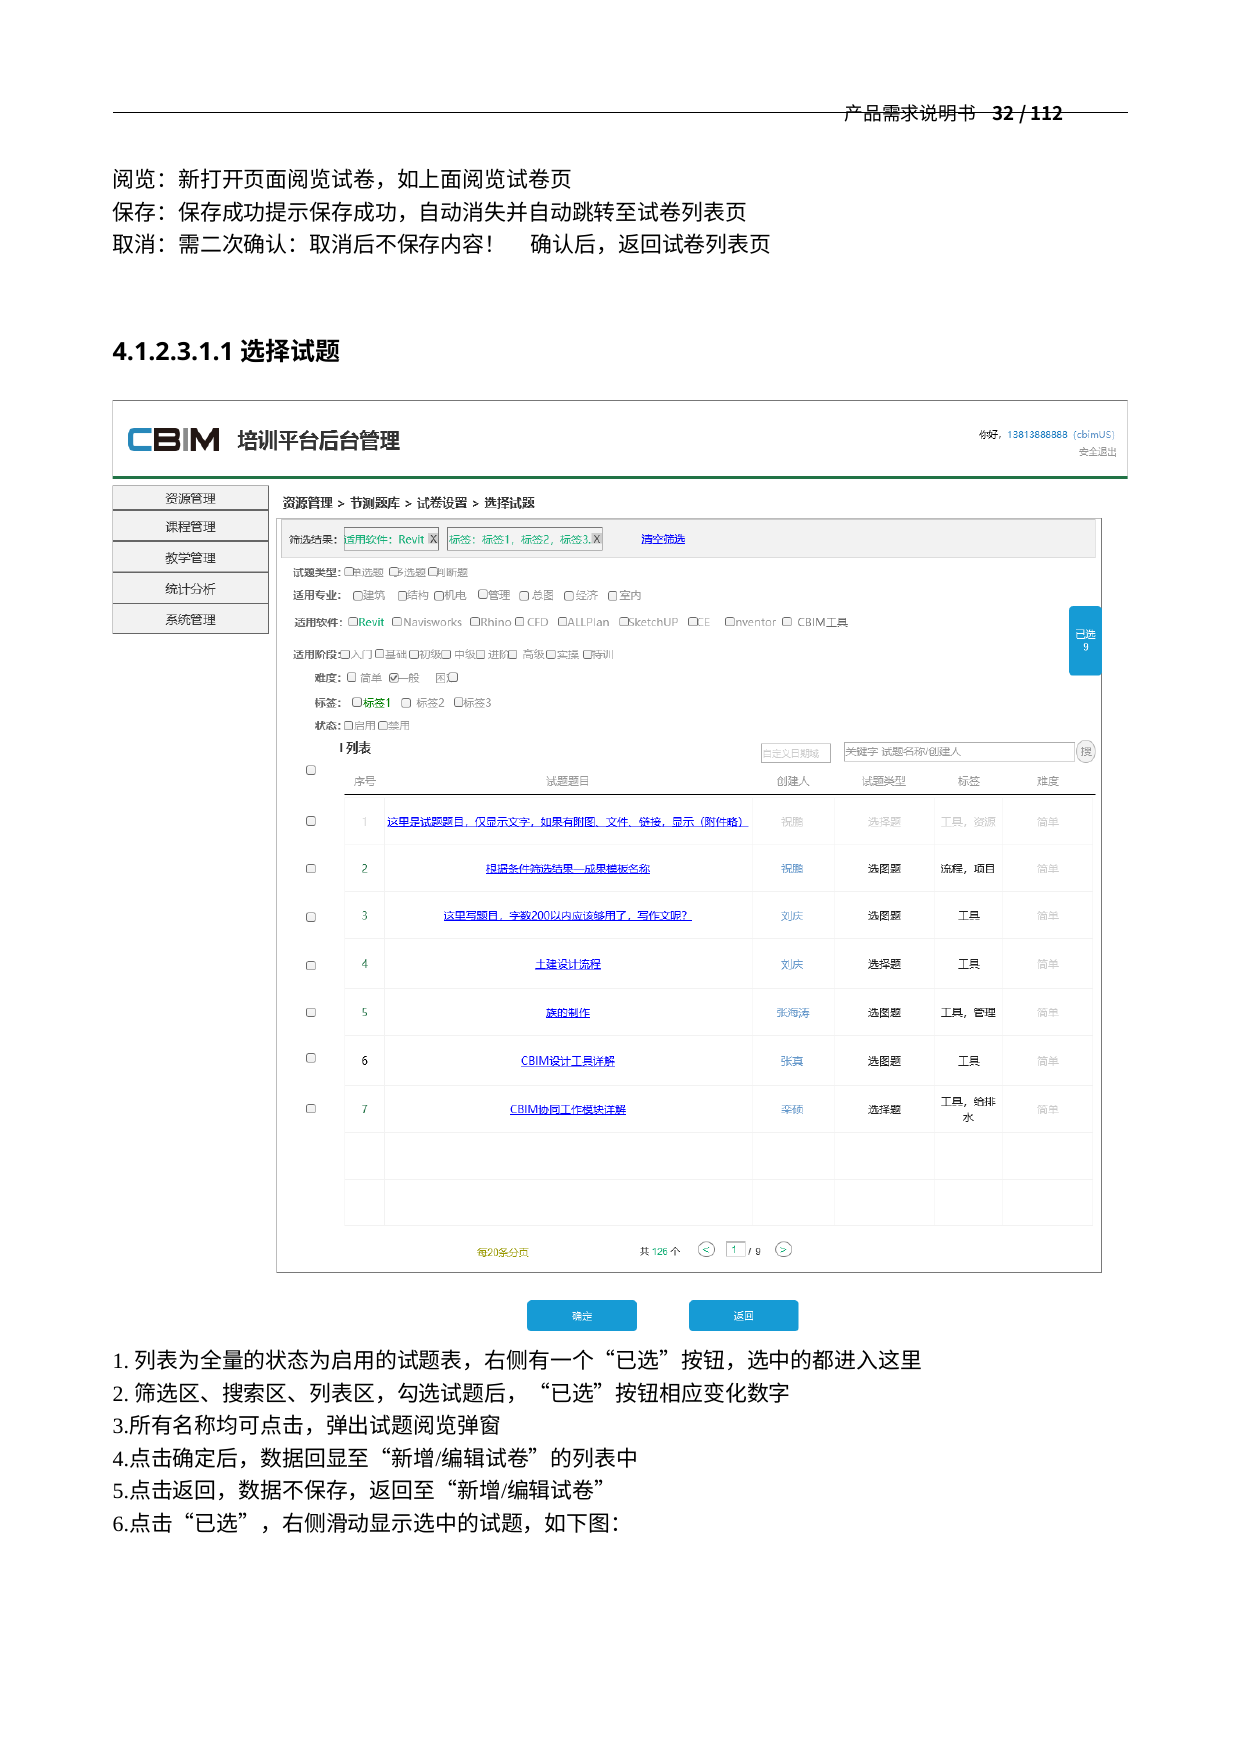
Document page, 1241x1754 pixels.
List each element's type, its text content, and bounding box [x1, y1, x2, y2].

text 取消：需二次确认：取消后不保存内容！ 确认后，返回试卷列表页 [112, 227, 1128, 259]
text 6.点击“已选”，右侧滑动显示选中的试题，如下图： [112, 1506, 1128, 1538]
picture [112, 400, 1128, 1331]
text 4.点击确定后，数据回显至“新增/编辑试卷”的列表中 [112, 1441, 1128, 1473]
text 保存：保存成功提示保存成功，自动消失并自动跳转至试卷列表页 [112, 194, 1128, 227]
text 阅览：新打开页面阅览试卷，如上面阅览试卷页 [112, 162, 1128, 194]
text 3.所有名称均可点击，弹出试题阅览弹窗 [112, 1408, 1128, 1441]
subtitle 4.1.2.3.1.1 选择试题 [112, 317, 1128, 382]
text 5.点击返回，数据不保存，返回至“新增/编辑试卷” [112, 1473, 1128, 1506]
text 2. 筛选区、搜索区、列表区，勾选试题后，“已选”按钮相应变化数字 [112, 1376, 1128, 1408]
text 1. 列表为全量的状态为启用的试题表，右侧有一个“已选”按钮，选中的都进入这里 [112, 1343, 1128, 1376]
